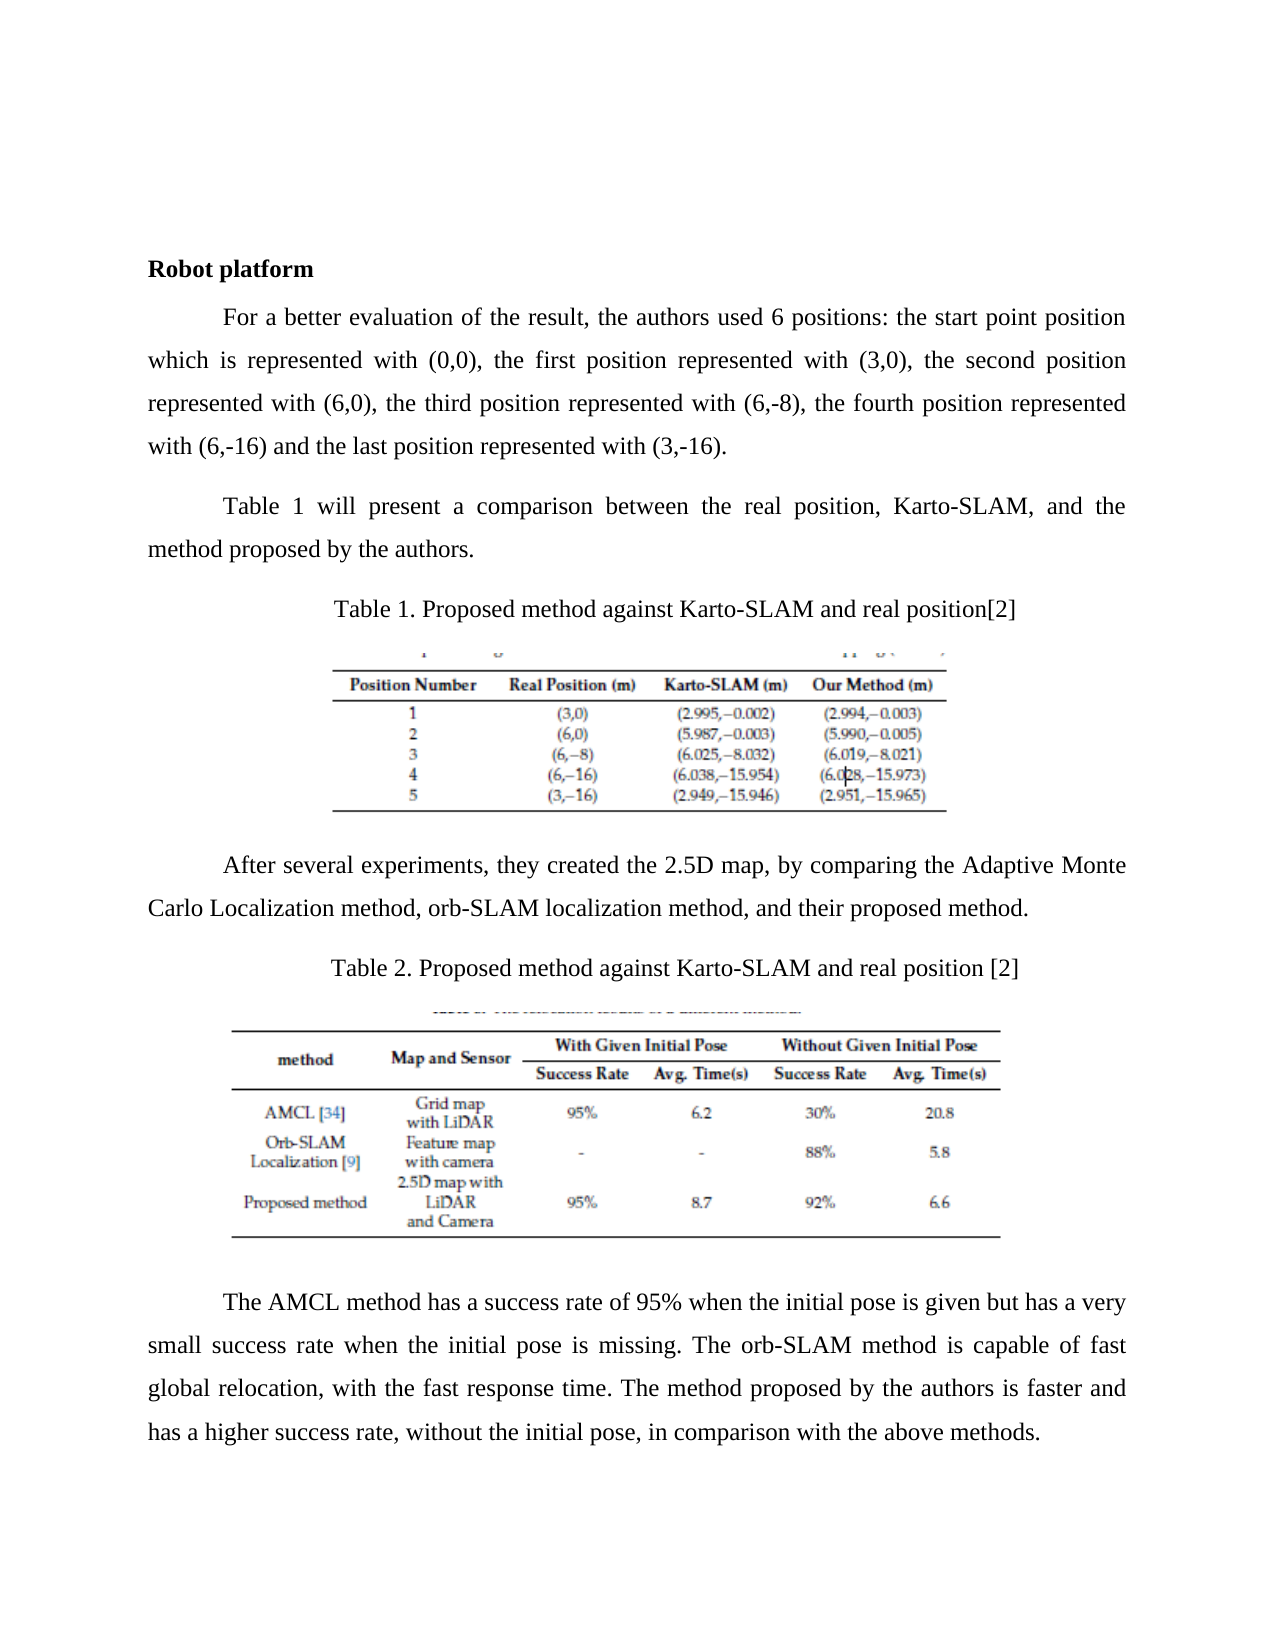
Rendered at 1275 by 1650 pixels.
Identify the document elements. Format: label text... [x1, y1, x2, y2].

text The AMCL method has a success rate of 95% when the initial pose is given but has a very small success rate when the initial pose is missing. The orb-SLAM method is capable of fast global relocation, with the fast response time. The method proposed by the authors is faster and has a higher success rate, without the initial pose, in comparison with the above methods. [148, 1287, 1127, 1445]
text For a better evaluation of the result, the authors used 6 positions: the start point position which is represented with (0,0), the first position represented with (3,0), the second position represented with (6,0), the third position represented with (6,-8), the fourth position represented with (6,-16) and the last position represented with (3,-16). [148, 302, 1127, 460]
text Table 1. Proposed method against Karto-SLAM and real position[2] [148, 594, 1127, 623]
picture [303, 653, 972, 820]
text Robot platform [73, 254, 1127, 283]
picture [221, 1012, 1054, 1257]
text Table 2. Proposed method against Karto-SLAM and real position [2] [148, 953, 1127, 982]
text Table 1 will present a comparison between the real position, Karto-SLAM, and the method proposed by the authors. [148, 491, 1127, 563]
text After several experiments, they created the 2.5D map, by comparing the Adaptive Monte Carlo Localization method, orb-SLAM localization method, and their proposed method. [148, 850, 1127, 922]
